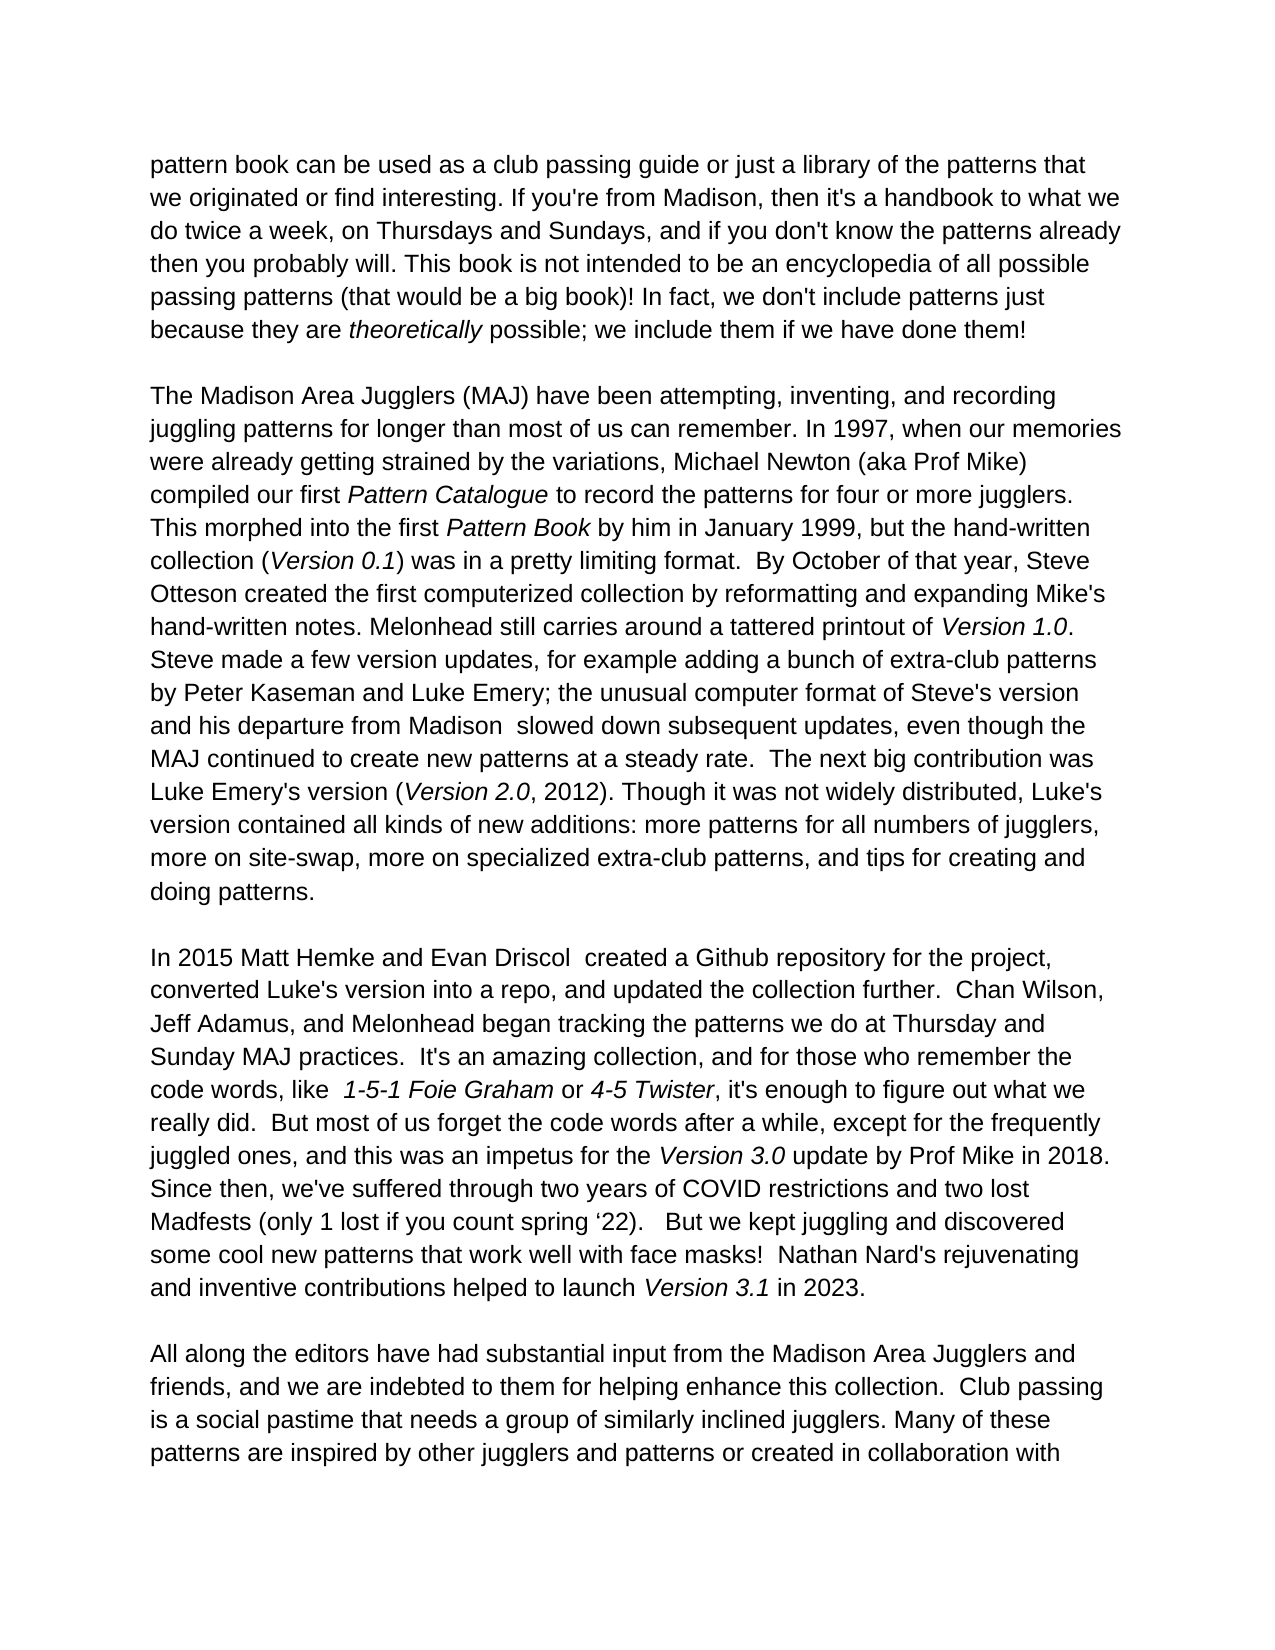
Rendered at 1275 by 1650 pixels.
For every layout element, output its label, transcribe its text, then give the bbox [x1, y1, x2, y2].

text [150, 1405, 1125, 1467]
text All along the editors have had substantial input from the Madison Area Jugglers and friends, and we are indebted to them for helping enhance this collection. Club passing [150, 1339, 1125, 1401]
text In 2015 Matt Hemke and Evan Driscol created a Github repository for the project, converted Luke's version into a repo, and updated the collection further. Chan Wilson, Jeff Adamus, and Melonhead began tracking the patterns we do at Thursday and Sunday MAJ practices. It's an amazing collection, and for those who remember the code words, like 1-5-1 Foie Graham or 4-5 Twister, it's enough to figure out what we really did. But most of us forget the code words after a while, except for the frequently juggled ones, and this was an impetus for the Version 3.0 update by Prof Mike in 2018. Since then, we've suffered through two years of COVID restrictions and two lost Madfests (only 1 lost if you count spring ‘22). But we kept juggling and discovered some cool new patterns that work well with face masks! Nathan Nard's rejuvenating and inventive contributions helped to launch Version 3.1 in 2023. [150, 942, 1125, 1301]
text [150, 150, 1125, 344]
text The Madison Area Jugglers (MAJ) have been attempting, inventing, and recording juggling patterns for longer than most of us can remember. In 1997, when our memories were already getting strained by the variations, Michael Newton (aka Prof Mike) compiled our first Pattern Catalogue to record the patterns for four or more jugglers. This morphed into the first Pattern Book by him in January 1999, but the hand-written collection (Version 0.1) was in a pretty limiting format. By October of that year, Steve Otteson created the first computerized collection by reformatting and expanding Mike's hand-written notes. Melonhead still carries around a tattered printout of Version 1.0. Steve made a few version updates, for example adding a bunch of extra-club patterns by Peter Kaseman and Luke Emery; the unusual computer format of Steve's version and his departure from Madison slowed down subsequent updates, even though the MAJ continued to create new patterns at a steady rate. The next big contribution was Luke Emery's version (Version 2.0, 2012). Though it was not widely distributed, Luke's version contained all kinds of new additions: more patterns for all numbers of jugglers, more on site-swap, more on specialized extra-club patterns, and tips for creating and doing patterns. [150, 381, 1125, 905]
